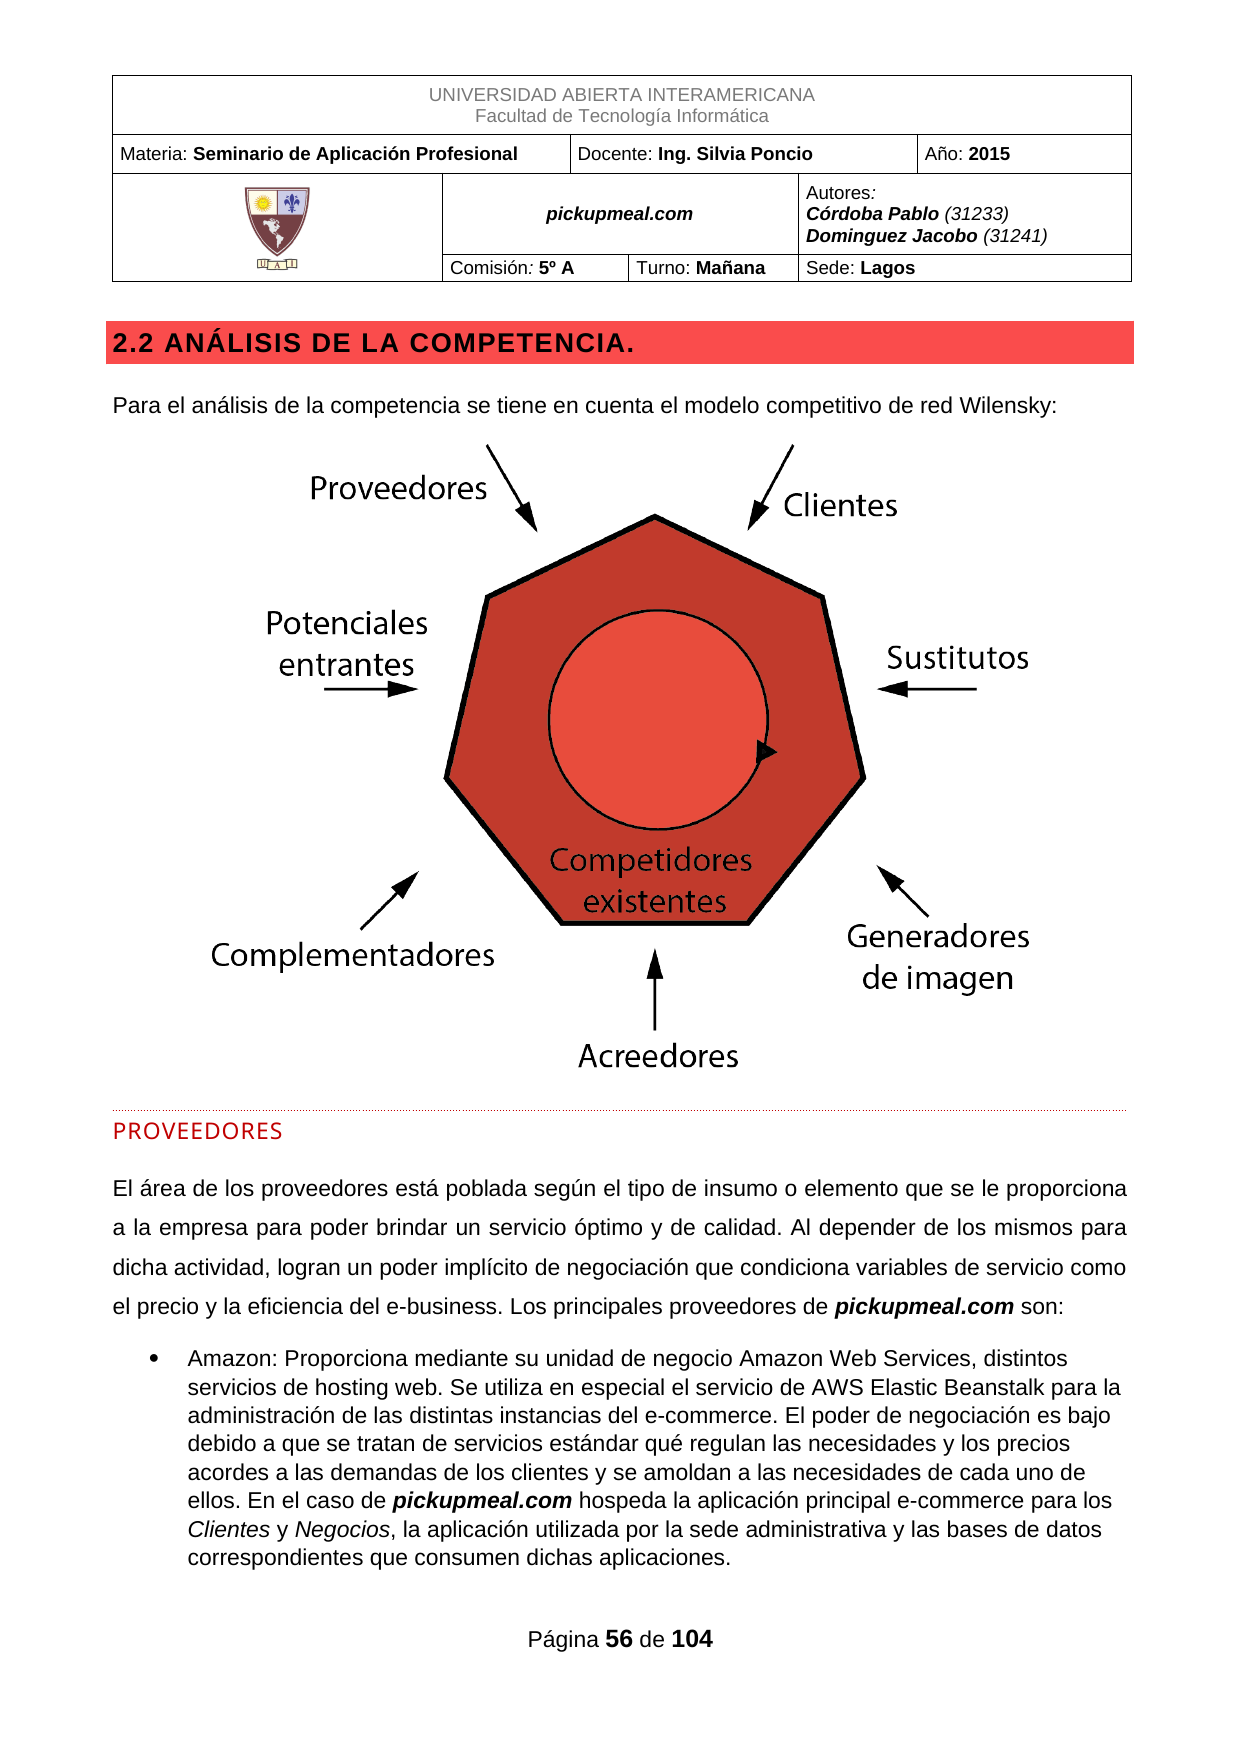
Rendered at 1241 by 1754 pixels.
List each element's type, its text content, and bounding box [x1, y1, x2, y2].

picture [230, 182, 325, 273]
subtitle 2.2 Análisis de la Competencia. [113, 327, 1128, 358]
picture [210, 444, 1030, 1076]
subtitle Proveedores [112, 1109, 1128, 1147]
text El área de los proveedores está poblada según el tipo de insumo o elemento que se le proporciona a la empresa para poder brindar un servicio óptimo y de calidad. Al depender de los mismos para dicha actividad, logran un poder implícito de negociación que condiciona variables de servicio como el precio y la eficiencia del e-business. Los principales proveedores de pickupmeal.com son: [112, 1175, 1128, 1319]
text Para el análisis de la competencia se tiene en cuenta el modelo competitivo de red Wilensky: [112, 392, 1128, 419]
list Amazon: Proporciona mediante su unidad de negocio Amazon Web Services, distintos servicios de hosting web. Se utiliza en especial el servicio de AWS Elastic Beanstalk para la administración de las distintas instancias del e-commerce. El poder de negociación es bajo debido a que se tratan de servicios estándar qué regulan las necesidades y los precios acordes a las demandas de los clientes y se amoldan a las necesidades de cada uno de ellos. En el caso de pickupmeal.com hospeda la aplicación principal e-commerce para los Clientes y Negocios, la aplicación utilizada por la sede administrativa y las bases de datos correspondientes que consumen dichas aplicaciones. [150, 1345, 1128, 1571]
